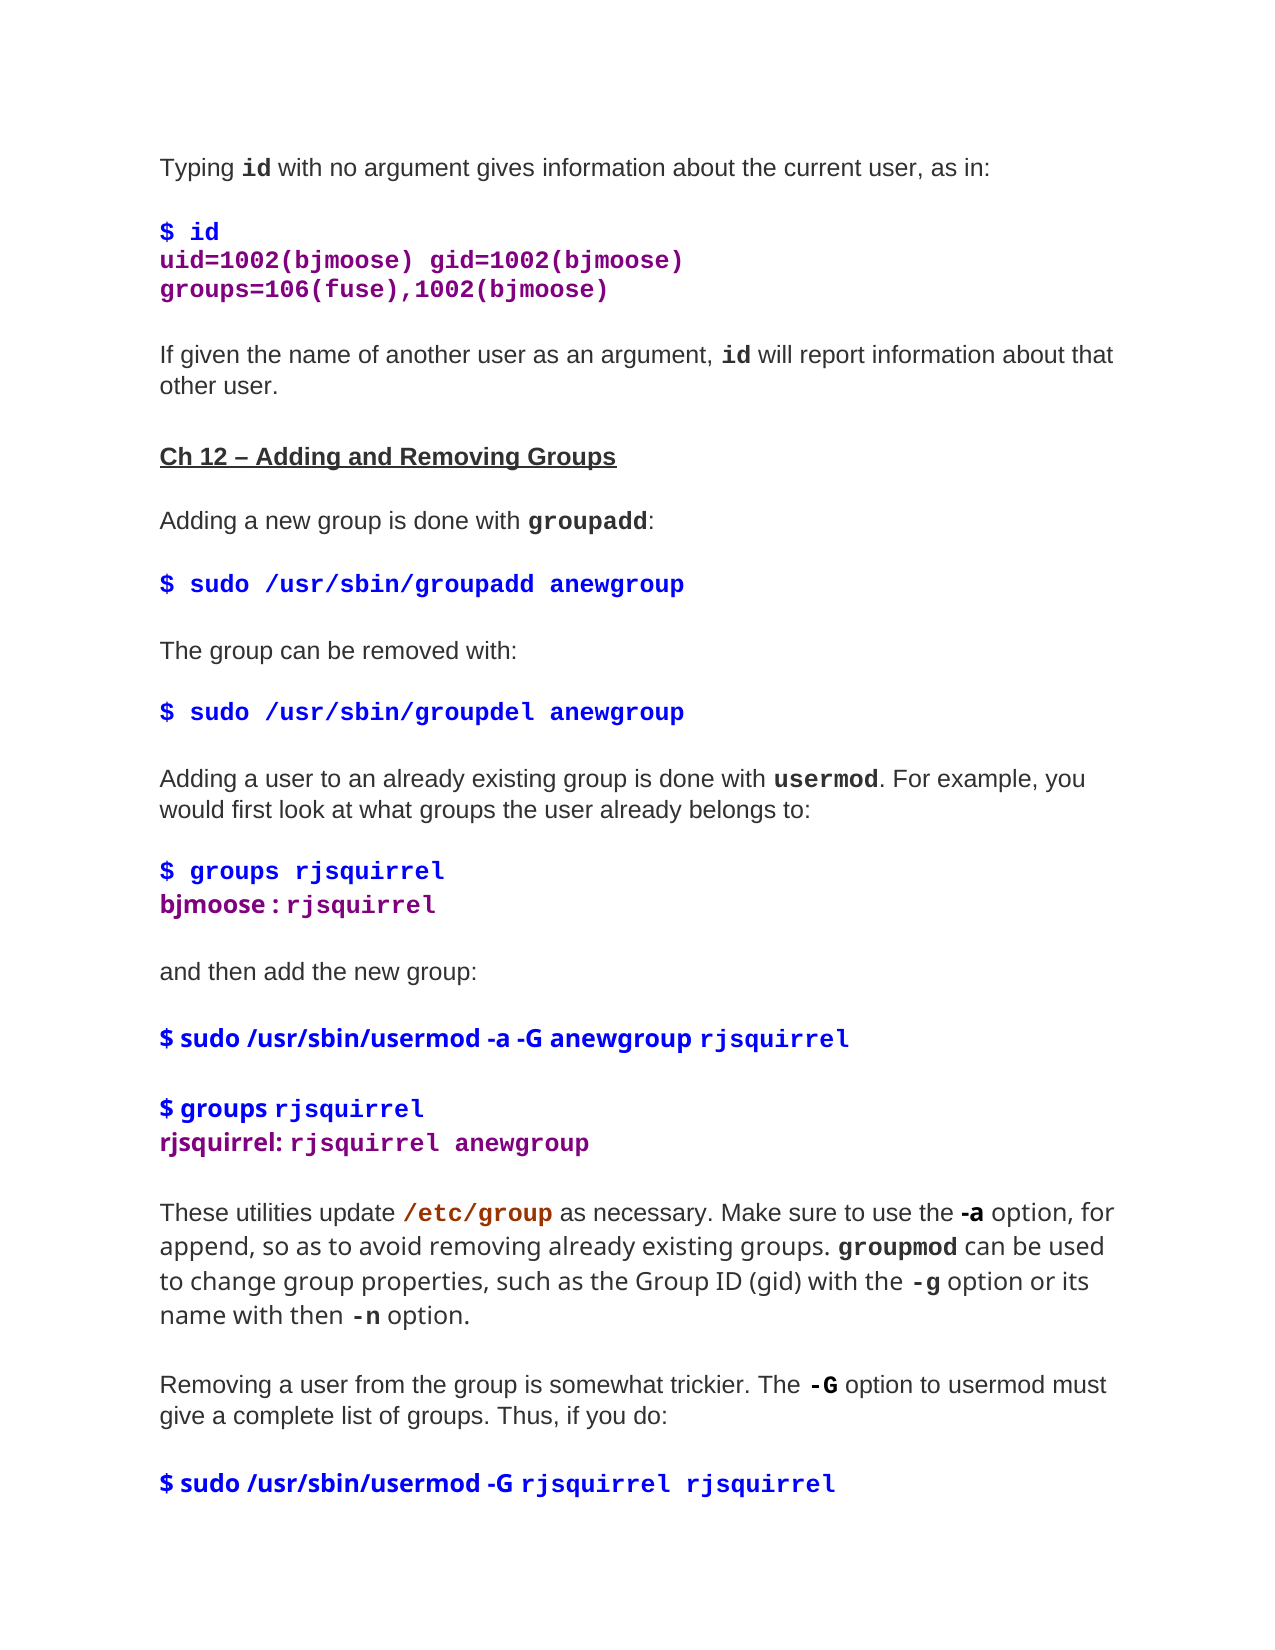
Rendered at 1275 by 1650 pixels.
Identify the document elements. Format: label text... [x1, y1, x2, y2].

text Removing a user from the group is somewhat trickier. The -G option to usermod must give a complete list of groups. Thus, if you do: [159, 1367, 1125, 1430]
text Adding a user to an already existing group is done with usermod. For example, you would first look at what groups the user already belongs to: [159, 764, 1125, 823]
text and then add the new group: [159, 957, 1125, 986]
text $ sudo /usr/sbin/groupdel anewgroup [159, 700, 1125, 728]
text Typing id with no argument gives information about the current user, as in: [159, 150, 1125, 184]
text $ sudo /usr/sbin/usermod -a -G anewgroup rjsquirrel [159, 1021, 1125, 1055]
text If given the name of another user as an argument, id will report information about that other user. [159, 340, 1125, 400]
text $ groups rjsquirrel rjsquirrel: rjsquirrel anewgroup [159, 1091, 1125, 1159]
text Adding a new group is done with groupadd: [159, 506, 1125, 537]
text $ sudo /usr/sbin/groupadd anewgroup [159, 572, 1125, 600]
text $ id uid=1002(bjmoose) gid=1002(bjmoose) groups=106(fuse),1002(bjmoose) [159, 220, 1125, 305]
text $ sudo /usr/sbin/usermod -G rjsquirrel rjsquirrel [159, 1466, 1125, 1500]
text $ groups rjsquirrel bjmoose : rjsquirrel [159, 859, 1125, 921]
text Ch 12 – Adding and Removing Groups [159, 435, 1125, 470]
text These utilities update /etc/group as necessary. Make sure to use the -a option, for append, so as to avoid removing already existing groups. groupmod can be used to change group properties, such as the Group ID (gid) with the -g option or its name with then -n option. [159, 1194, 1125, 1332]
text The group can be removed with: [159, 636, 1125, 664]
